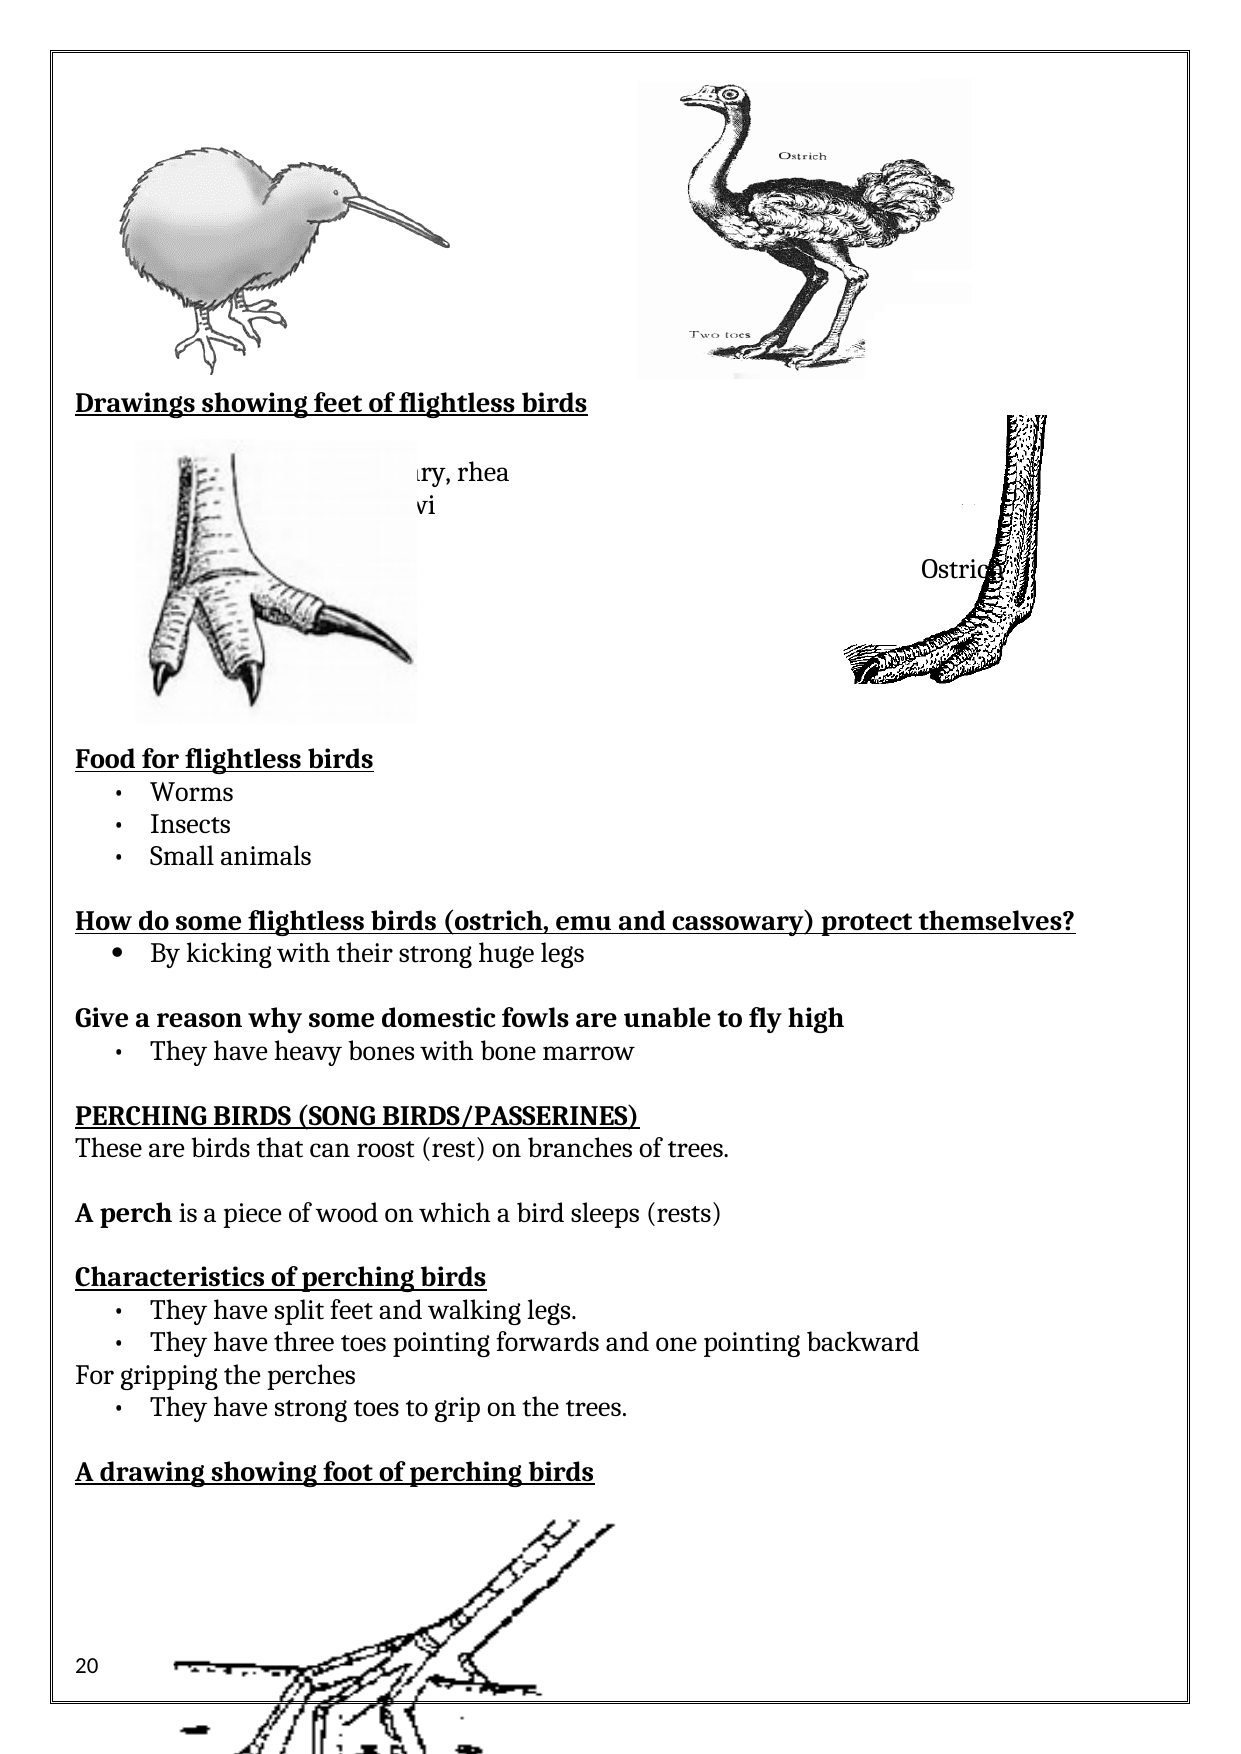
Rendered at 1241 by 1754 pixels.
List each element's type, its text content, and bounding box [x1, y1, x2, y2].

text Food for flightless birds [75, 743, 1165, 776]
text These are birds that can roost (rest) on branches of trees. [75, 1132, 1165, 1164]
picture [173, 1704, 618, 1754]
list They have split feet and walking legs. [112, 1294, 1165, 1326]
text Drawings showing feet of flightless birds [75, 387, 1165, 419]
list By kicking with their strong huge legs [112, 938, 1165, 970]
list Worms [112, 776, 1165, 808]
list Insects [112, 808, 1165, 840]
text Give a reason why some domestic fowls are unable to fly high [75, 1002, 1165, 1035]
list Small animals [112, 840, 1165, 873]
picture [173, 1514, 618, 1701]
text PERCHING BIRDS (SONG BIRDS/PASSERINES) [75, 1099, 1165, 1132]
text How do some flightless birds (ostrich, emu and cassowary) protect themselves? [75, 905, 1165, 938]
picture [637, 70, 972, 384]
list They have strong toes to grip on the trees. [112, 1391, 1165, 1423]
text Characteristics of perching birds [75, 1262, 1165, 1294]
list They have three toes pointing forwards and one pointing backward [112, 1326, 1165, 1359]
text For gripping the perches [75, 1359, 1165, 1391]
list They have heavy bones with bone marrow [112, 1035, 1165, 1067]
picture [134, 439, 418, 726]
picture [117, 141, 458, 376]
text A perch is a piece of wood on which a bird sleeps (rests) [75, 1197, 1165, 1229]
text A drawing showing foot of perching birds [75, 1456, 1165, 1488]
